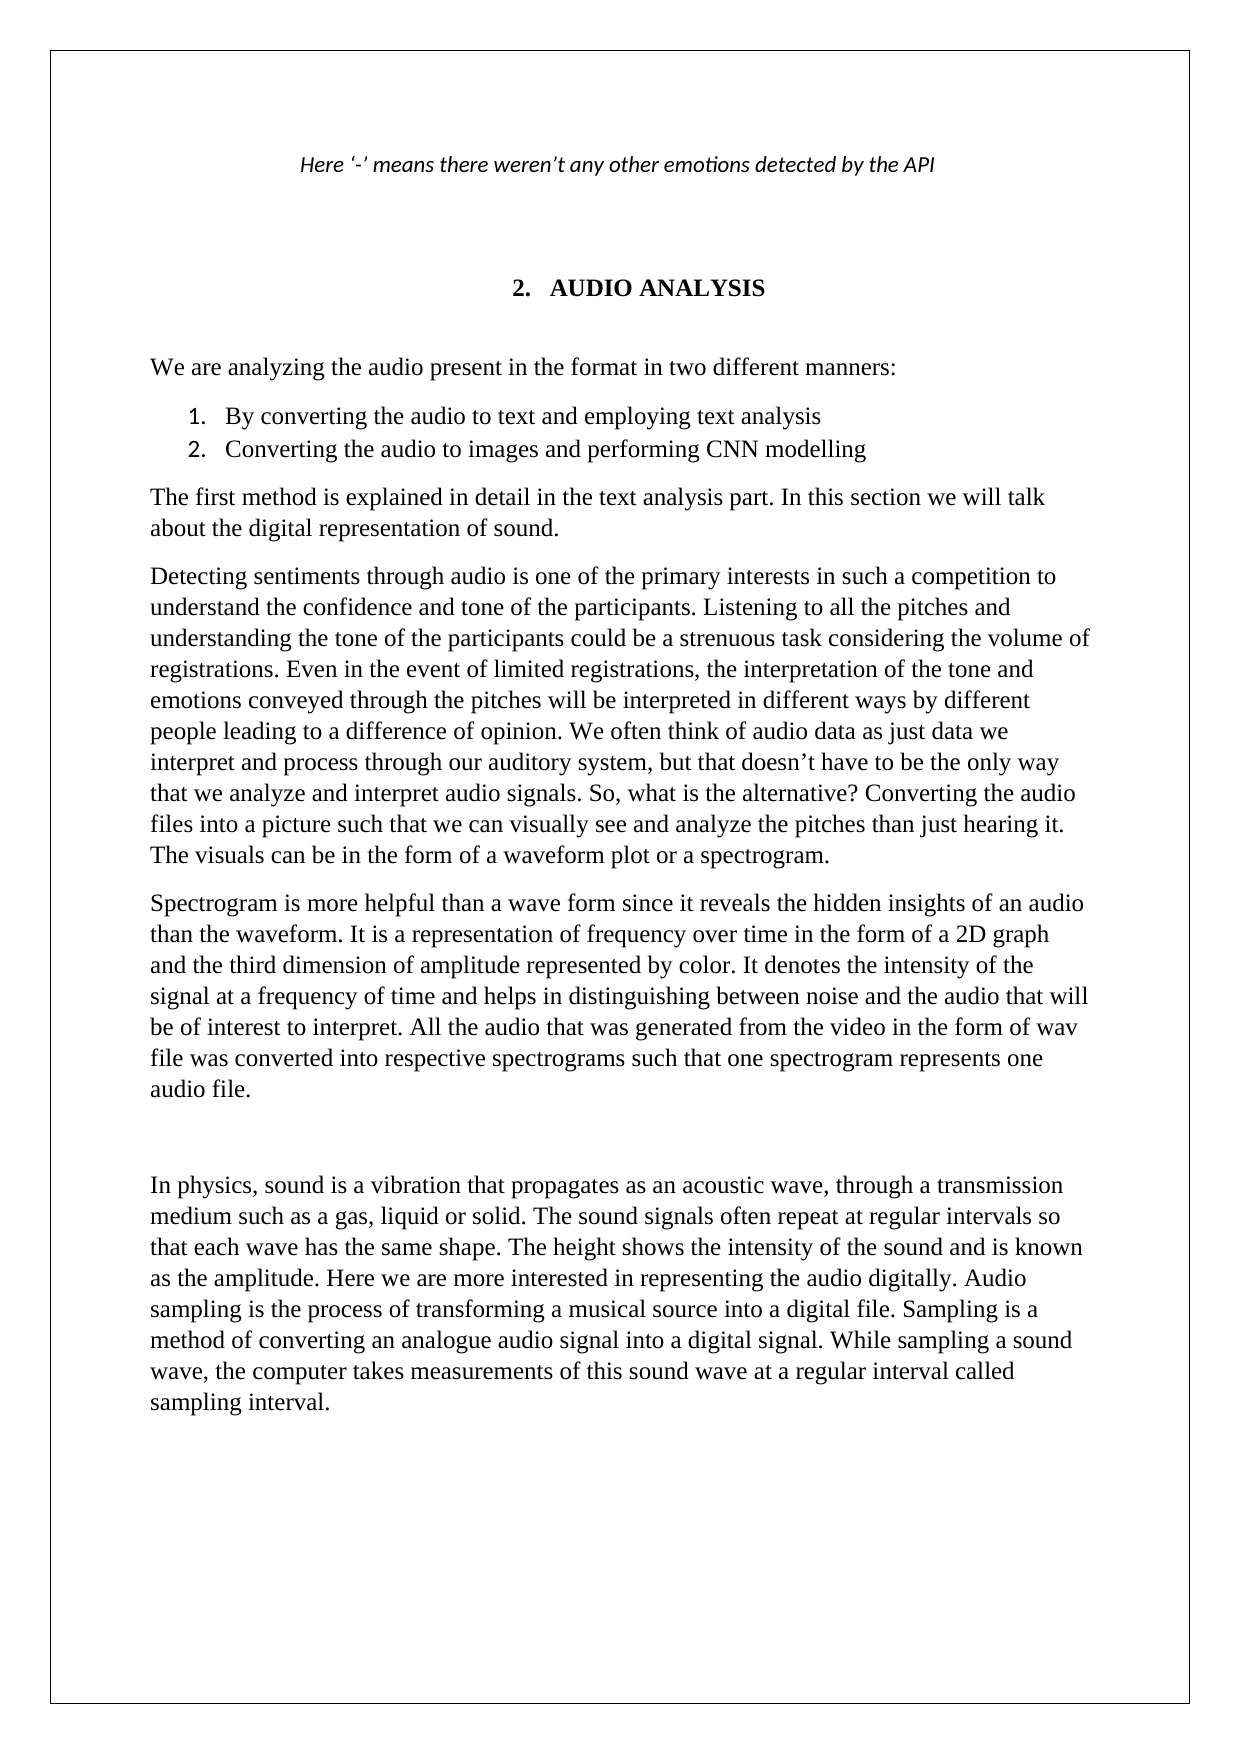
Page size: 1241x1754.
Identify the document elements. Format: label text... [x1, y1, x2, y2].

text Detecting sentiments through audio is one of the primary interests in such a competition to understand the confidence and tone of the participants. Listening to all the pitches and understanding the tone of the participants could be a strenuous task considering the volume of registrations. Even in the event of limited registrations, the interpretation of the tone and emotions conveyed through the pitches will be interpreted in different ways by different people leading to a difference of opinion. We often think of audio data as just data we interpret and process through our auditory system, but that doesn’t have to be the only way that we analyze and interpret audio signals. So, what is the alternative? Converting the audio files into a picture such that we can visually see and analyze the pitches than just hearing it. The visuals can be in the form of a waveform plot or a spectrogram. [150, 561, 1090, 869]
list Converting the audio to images and performing CNN modelling [187, 433, 1090, 463]
text In physics, sound is a vibration that propagates as an acoustic wave, through a transmission medium such as a gas, liquid or solid. The sound signals often repeat at regular intervals so that each wave has the same shape. The height shows the intensity of the sound and is known as the amplitude. Here we are more interested in representing the audio digitally. Audio sampling is the process of transforming a musical source into a digital file. Sampling is a method of converting an analogue audio signal into a digital signal. While sampling a sound wave, the computer takes measurements of this sound wave at a regular interval called sampling interval. [150, 1170, 1090, 1416]
text The first method is explained in detail in the text analysis part. In this section we will talk about the digital representation of sound. [150, 482, 1090, 542]
text Spectrogram is more helpful than a wave form since it reveals the hidden insights of an audio than the waveform. It is a representation of frequency over time in the form of a 2D graph and the third dimension of amplitude represented by color. It denotes the intensity of the signal at a frequency of time and helps in distinguishing between noise and the audio that will be of interest to interpret. All the audio that was generated from the video in the form of wav file was converted into respective spectrograms such that one spectrogram represents one audio file. [150, 888, 1090, 1103]
text We are analyzing the audio present in the format in two different manners: [150, 352, 1090, 381]
text Here ‘-’ means there weren’t any other emotions detected by the API [225, 150, 1090, 178]
list By converting the audio to text and employing text analysis [187, 400, 1090, 430]
list AUDIO ANALYSIS [187, 273, 1090, 302]
